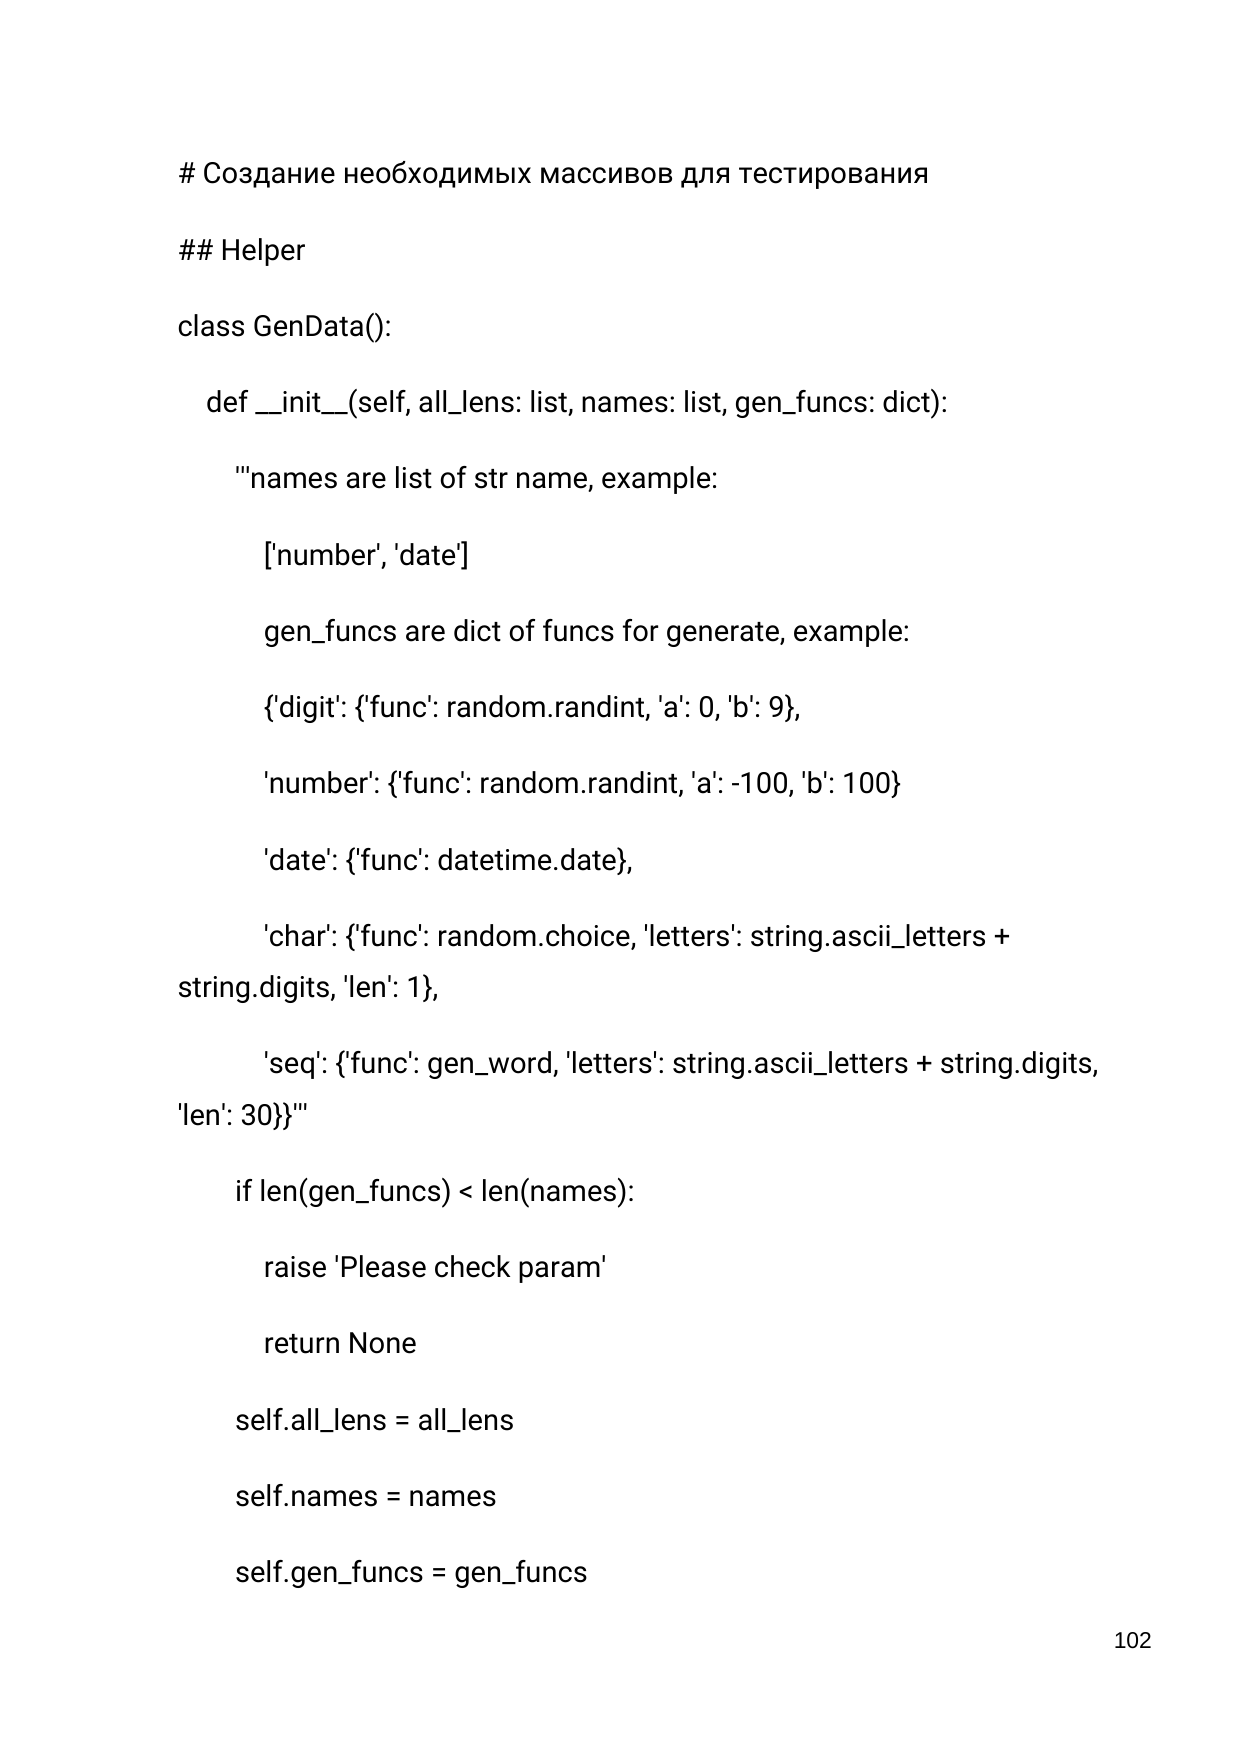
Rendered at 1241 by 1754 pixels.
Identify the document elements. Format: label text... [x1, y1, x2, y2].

text self.all_lens = all_lens [177, 1403, 1152, 1437]
text '''names are list of str name, example: [177, 462, 1152, 496]
text def __init__(self, all_lens: list, names: list, gen_funcs: dict): [177, 385, 1152, 419]
text if len(gen_funcs) < len(names): [177, 1174, 1152, 1208]
text 'char': {'func': random.choice, 'letters': string.ascii_letters + string.digits, 'len': 1}, [177, 919, 1152, 1004]
text self.names = names [177, 1479, 1152, 1513]
text gen_funcs are dict of funcs for generate, example: [177, 614, 1152, 648]
text ## Helper [177, 233, 1152, 267]
text return None [177, 1327, 1152, 1361]
text 'seq': {'func': gen_word, 'letters': string.ascii_letters + string.digits, 'len': 30}}''' [177, 1047, 1152, 1132]
text # Создание необходимых массивов для тестирования [177, 157, 1152, 191]
text 'date': {'func': datetime.date}, [177, 843, 1152, 877]
text self.gen_funcs = gen_funcs [177, 1555, 1152, 1589]
text ['number', 'date'] [177, 538, 1152, 572]
text class GenData(): [177, 309, 1152, 343]
text 'number': {'func': random.randint, 'a': -100, 'b': 100} [177, 767, 1152, 801]
text raise 'Please check param' [177, 1250, 1152, 1284]
text {'digit': {'func': random.randint, 'a': 0, 'b': 9}, [177, 690, 1152, 724]
